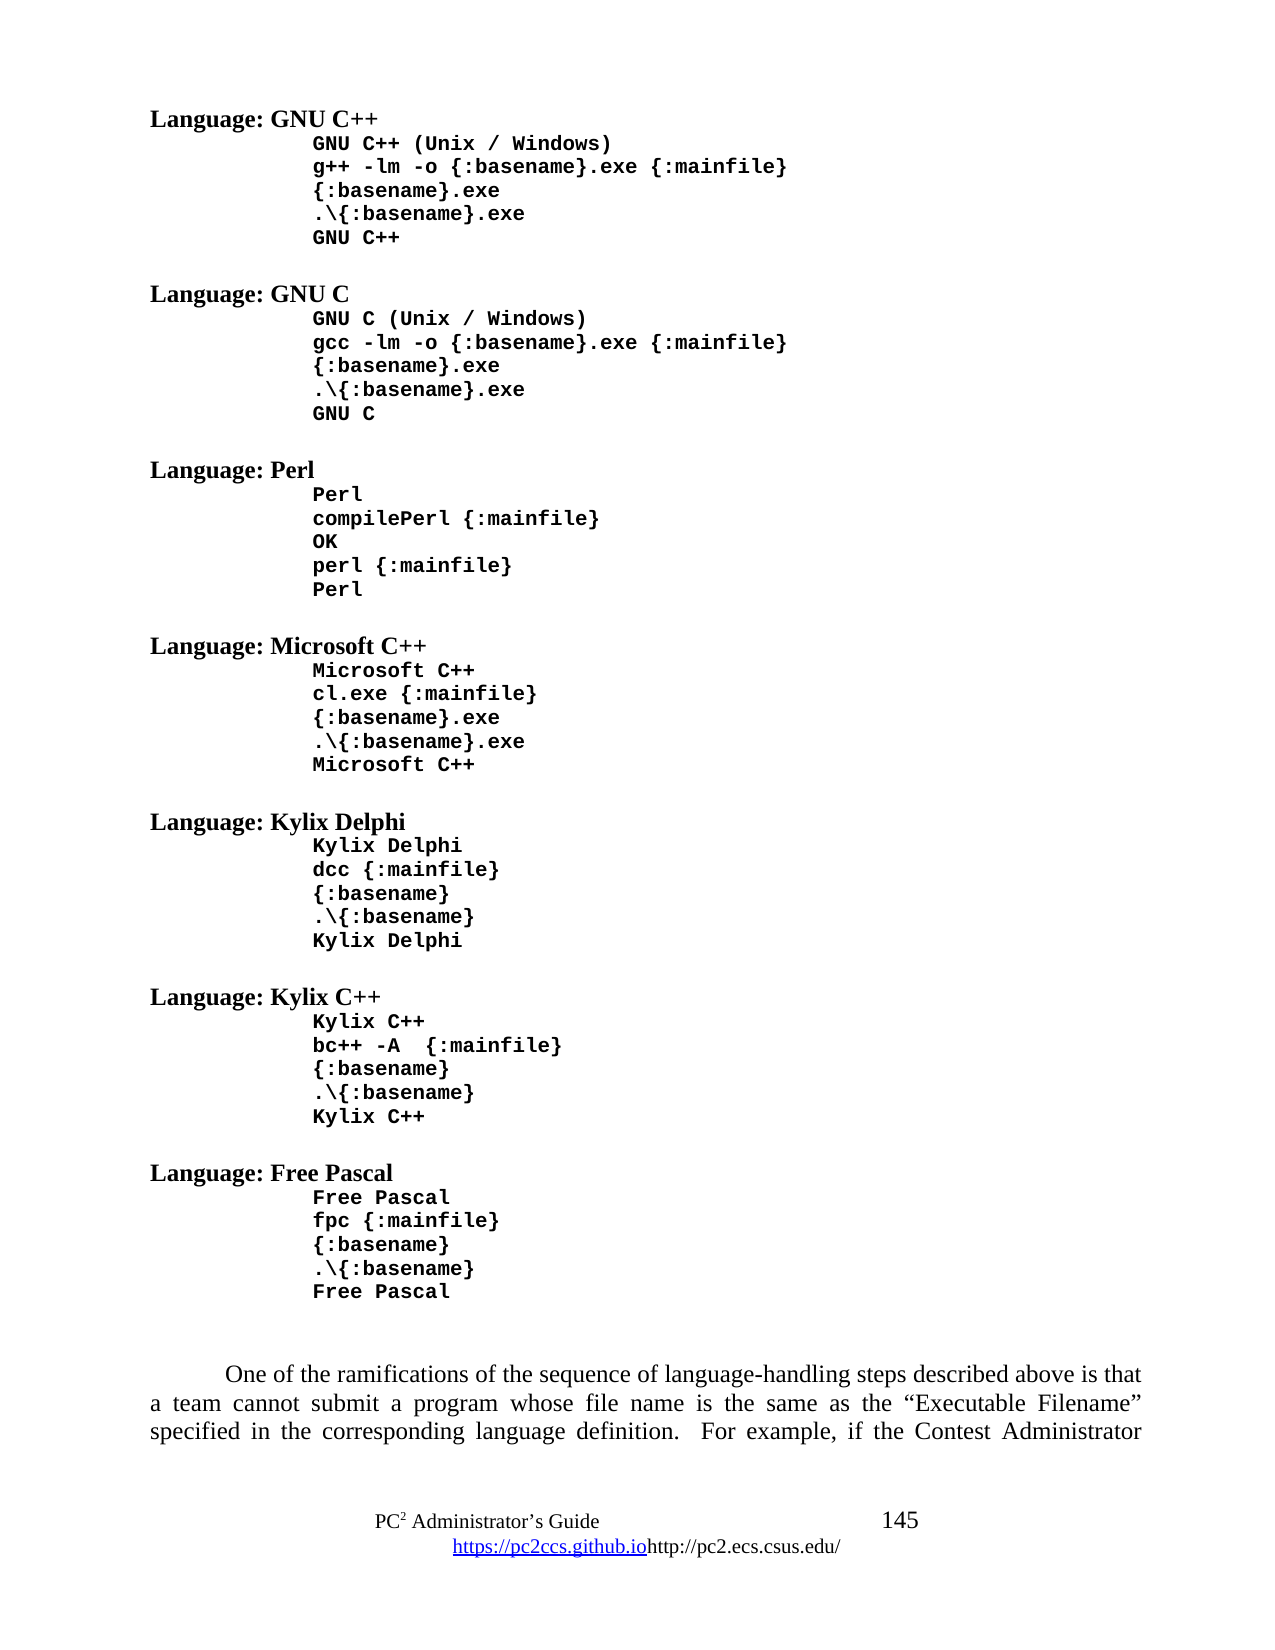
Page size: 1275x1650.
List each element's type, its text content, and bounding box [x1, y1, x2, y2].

text .\{:basename}.exe [150, 731, 1143, 754]
text .\{:basename} [150, 1082, 1143, 1106]
text perl {:mainfile} [150, 555, 1143, 578]
text .\{:basename}.exe [150, 203, 1143, 227]
text Kylix Delphi [150, 930, 1143, 954]
text Microsoft C++ [150, 754, 1143, 778]
text {:basename}.exe [150, 180, 1143, 203]
text Kylix Delphi [150, 835, 1143, 859]
text Kylix C++ [150, 1106, 1143, 1129]
text Free Pascal [150, 1281, 1143, 1305]
text compilePerl {:mainfile} [150, 508, 1143, 531]
text .\{:basename}.exe [150, 379, 1143, 403]
text fpc {:mainfile} [150, 1211, 1143, 1234]
text {:basename} [150, 883, 1143, 906]
text .\{:basename} [150, 1258, 1143, 1281]
text dcc {:mainfile} [150, 859, 1143, 883]
text {:basename}.exe [150, 707, 1143, 731]
title Language: Perl [150, 455, 1143, 484]
text Kylix C++ [150, 1011, 1143, 1035]
text Perl [150, 578, 1143, 602]
text OK [150, 531, 1143, 555]
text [150, 1359, 1143, 1445]
text GNU C++ (Unix / Windows) [150, 132, 1143, 156]
text .\{:basename} [150, 906, 1143, 930]
text GNU C (Unix / Windows) [150, 308, 1143, 332]
text GNU C++ [150, 227, 1143, 251]
text Free Pascal [150, 1187, 1143, 1211]
title Language: Kylix Delphi [150, 807, 1143, 835]
title Language: GNU C [150, 279, 1143, 308]
title Language: Microsoft C++ [150, 631, 1143, 660]
text {:basename}.exe [150, 356, 1143, 379]
text Microsoft C++ [150, 660, 1143, 683]
text Perl [150, 484, 1143, 508]
text cl.exe {:mainfile} [150, 683, 1143, 707]
title Language: Free Pascal [150, 1158, 1143, 1187]
title Language: GNU C++ [150, 104, 1143, 132]
text bc++ -A {:mainfile} [150, 1035, 1143, 1058]
title Language: Kylix C++ [150, 982, 1143, 1011]
text g++ -lm -o {:basename}.exe {:mainfile} [150, 156, 1143, 180]
text {:basename} [150, 1234, 1143, 1258]
text {:basename} [150, 1058, 1143, 1082]
text gcc -lm -o {:basename}.exe {:mainfile} [150, 332, 1143, 356]
text GNU C [150, 403, 1143, 426]
